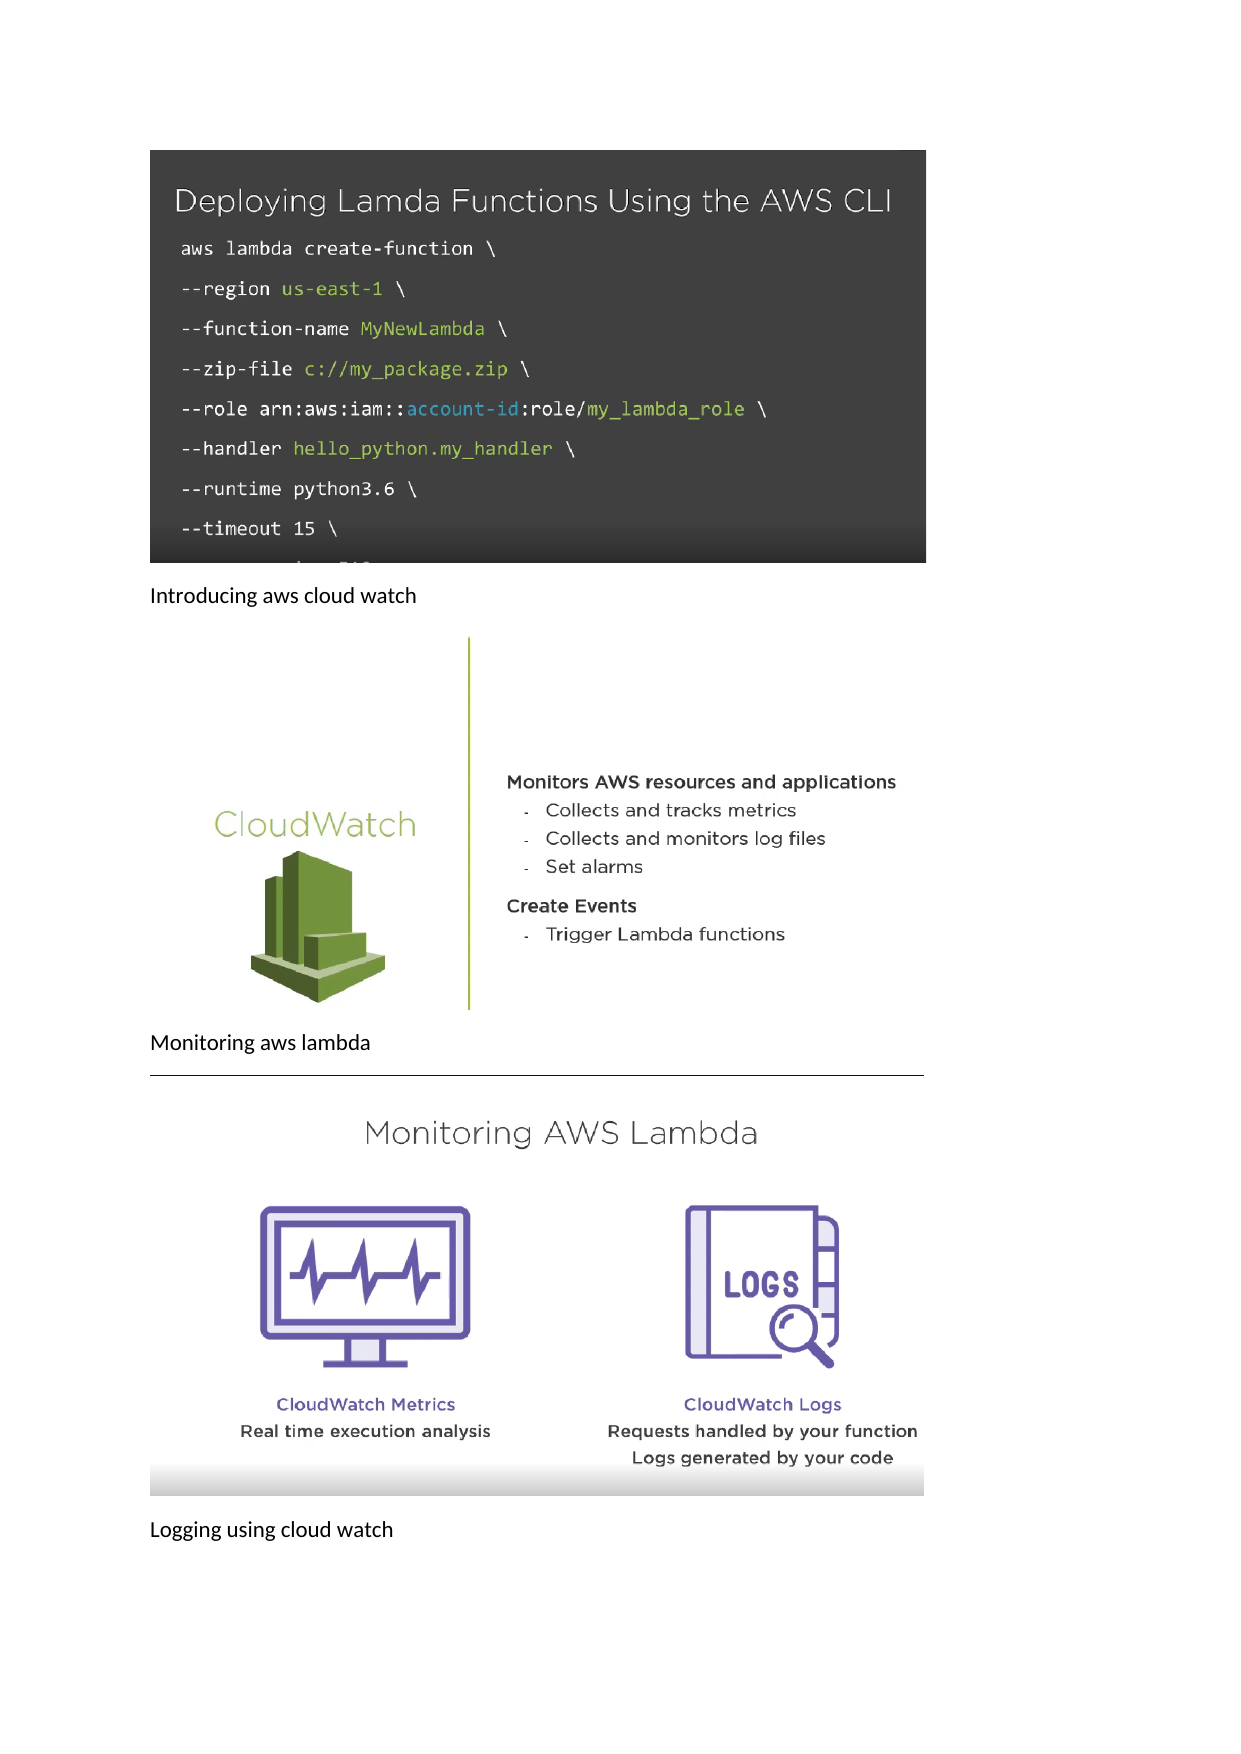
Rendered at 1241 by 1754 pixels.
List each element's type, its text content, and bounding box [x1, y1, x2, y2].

text Introducing aws cloud watch [150, 581, 1090, 609]
picture [150, 628, 920, 1010]
picture [150, 1075, 924, 1496]
text Monitoring aws lambda [150, 1028, 1090, 1057]
text Logging using cloud watch [150, 1515, 1090, 1543]
picture [150, 150, 927, 563]
